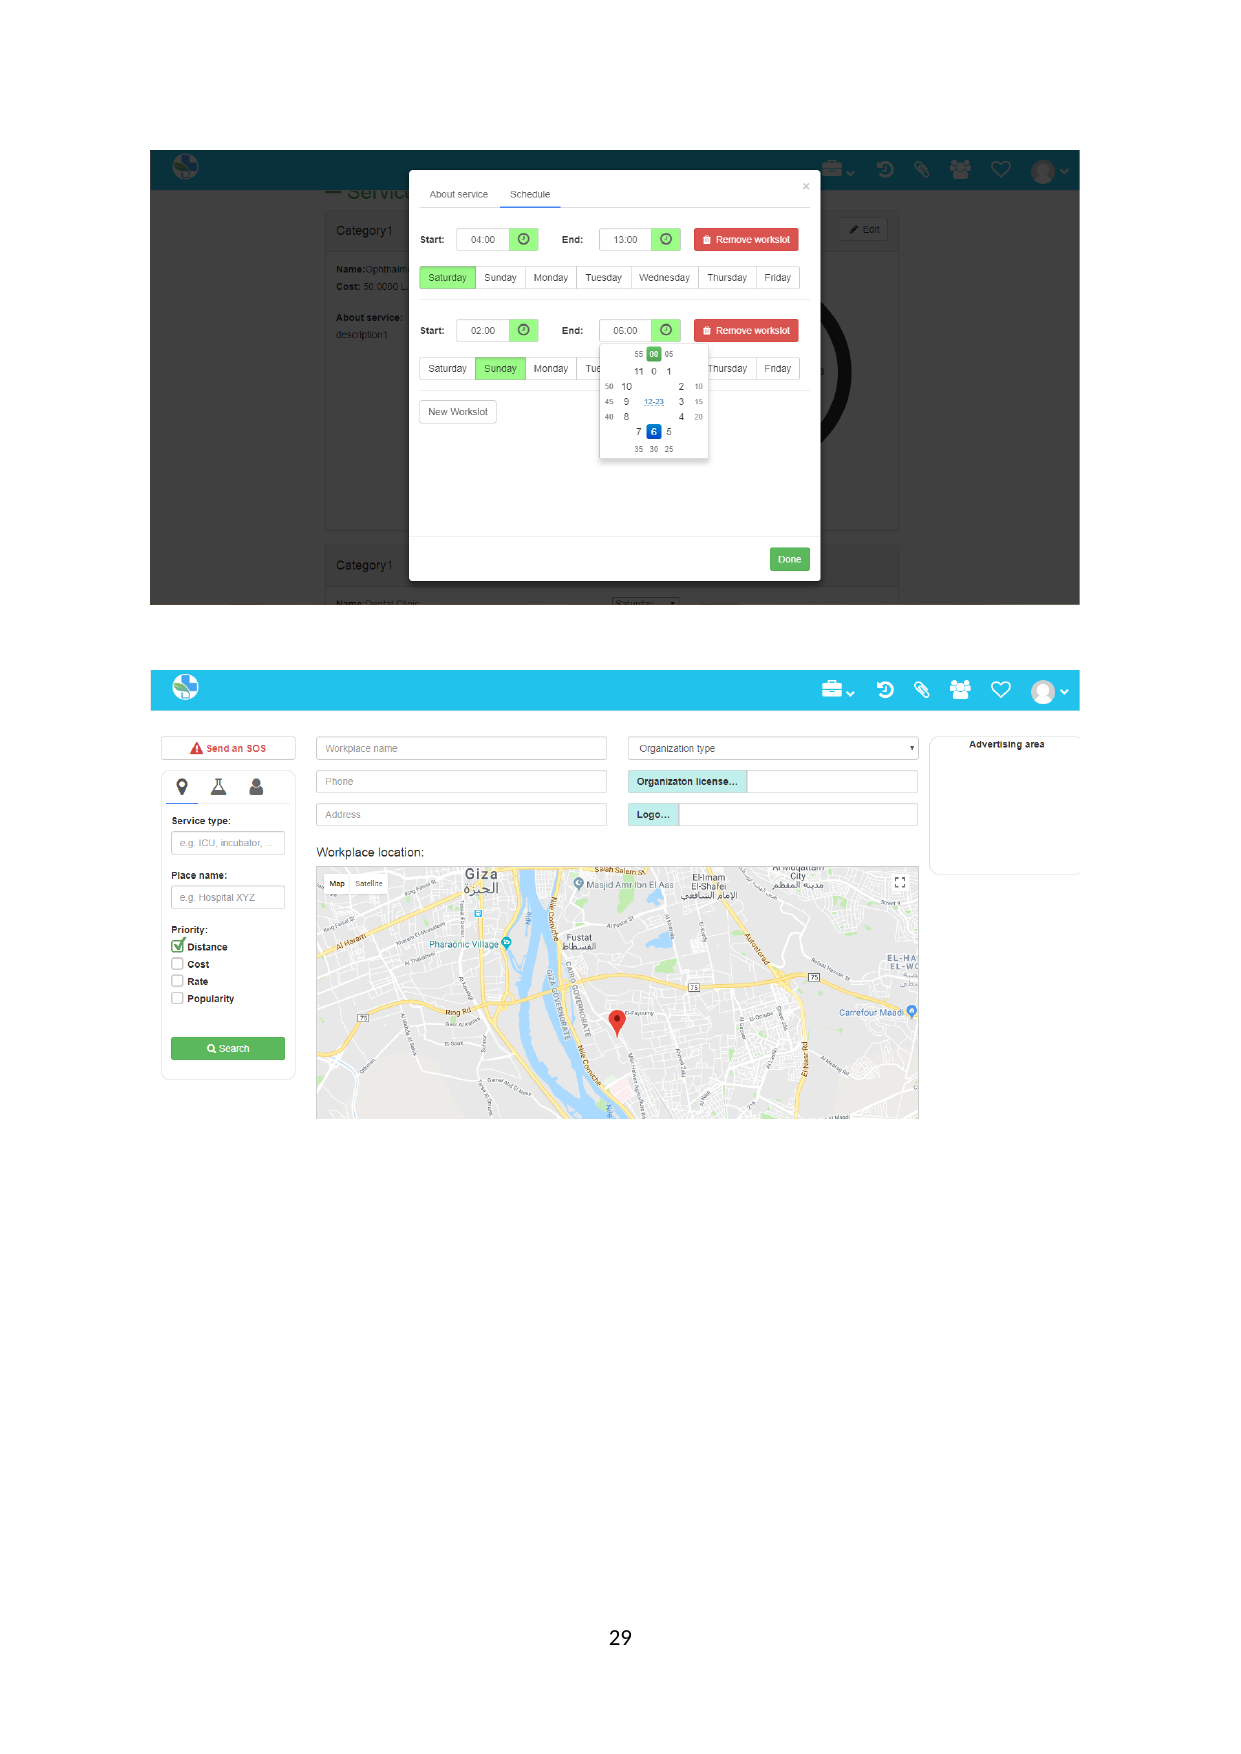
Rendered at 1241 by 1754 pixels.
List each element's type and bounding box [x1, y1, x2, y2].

picture [150, 670, 1080, 1119]
picture [150, 150, 1080, 605]
